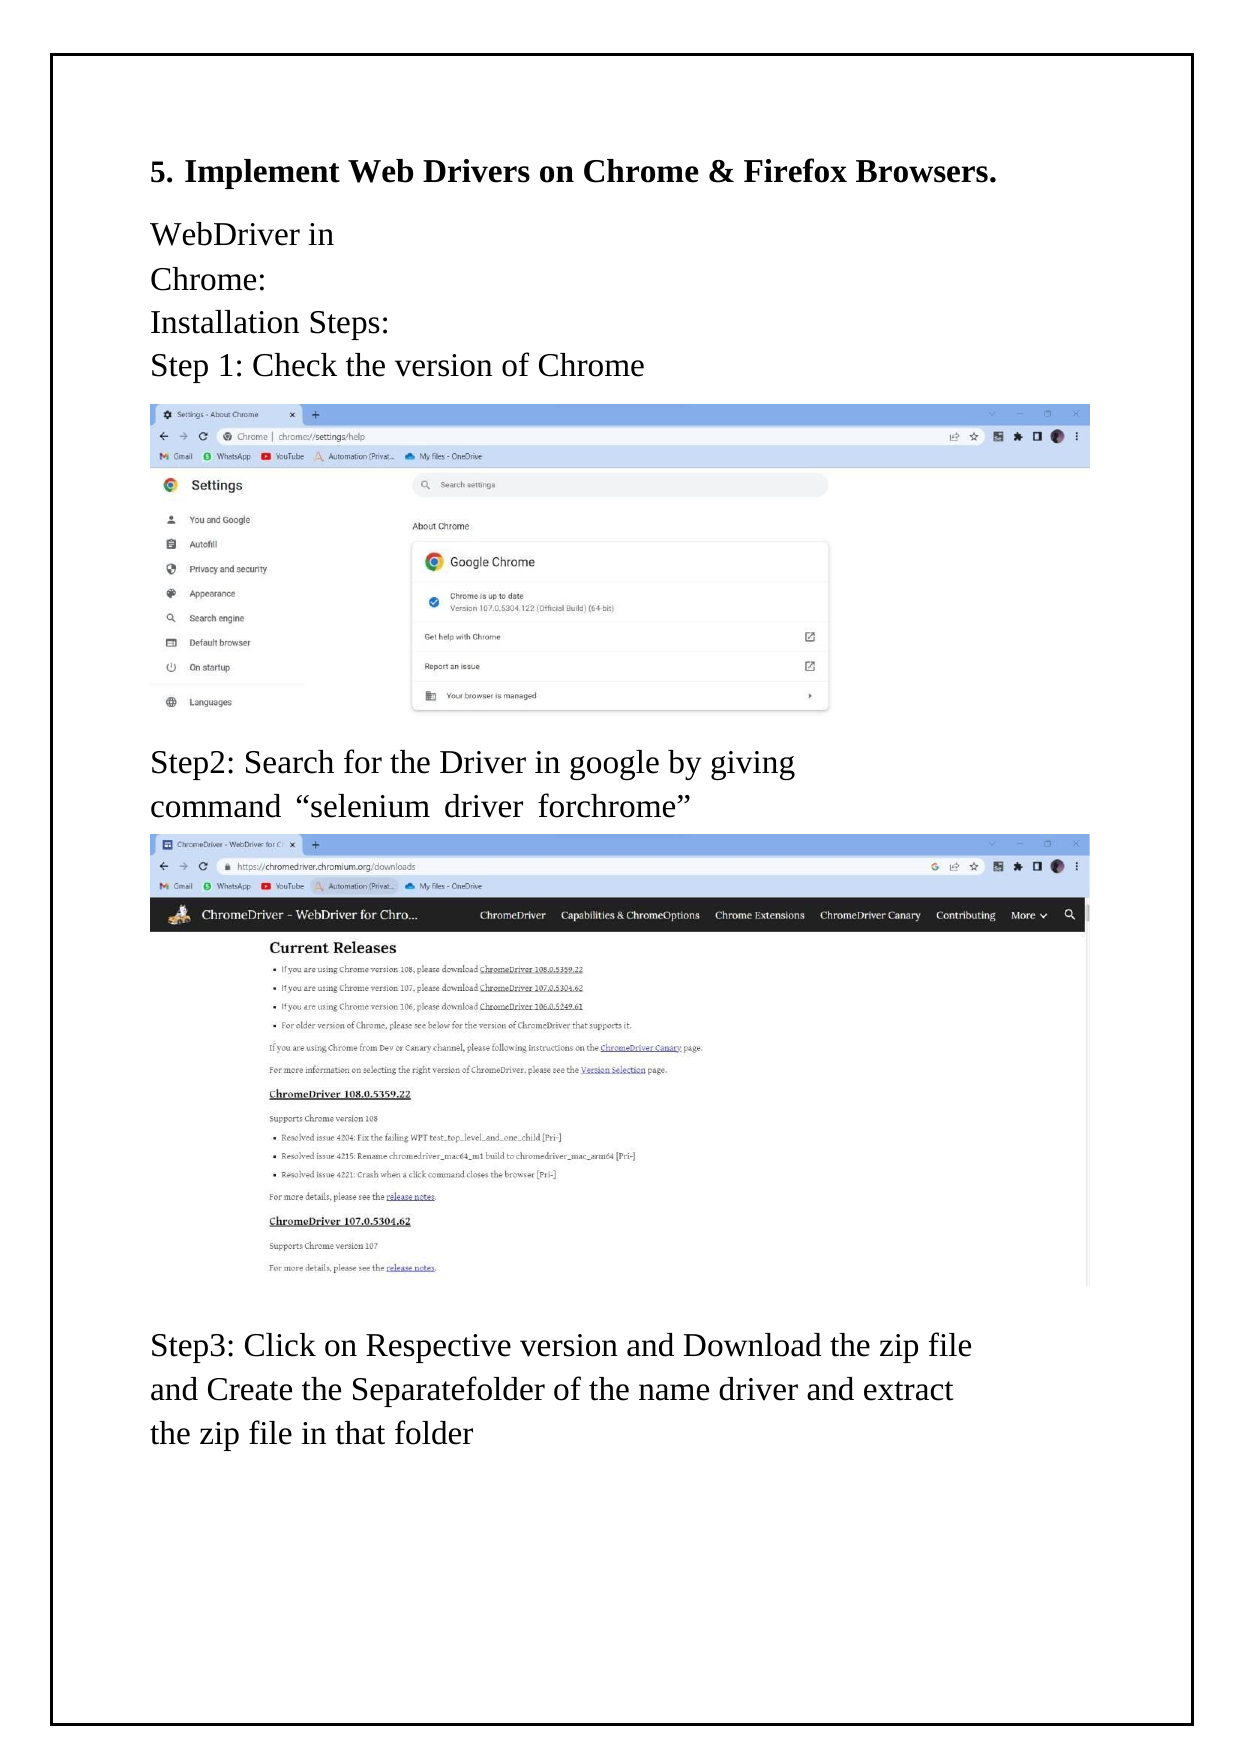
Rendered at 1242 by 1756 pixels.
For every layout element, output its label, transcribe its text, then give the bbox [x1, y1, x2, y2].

subtitle Implement Web Drivers on Chrome & Firefox Browsers. [150, 151, 1191, 189]
text Step3: Click on Respective version and Download the zip file and Create the Separatefolder of the name driver and extract the zip file in that folder [150, 1325, 976, 1451]
picture [150, 834, 1090, 1286]
text Step2: Search for the Driver in google by giving command “selenium driver forchrome” [150, 716, 847, 825]
picture [150, 404, 1090, 716]
text Installation Steps: [150, 303, 1191, 341]
text Step 1: Check the version of Chrome [150, 345, 1191, 383]
text WebDriver in Chrome: [150, 215, 336, 297]
